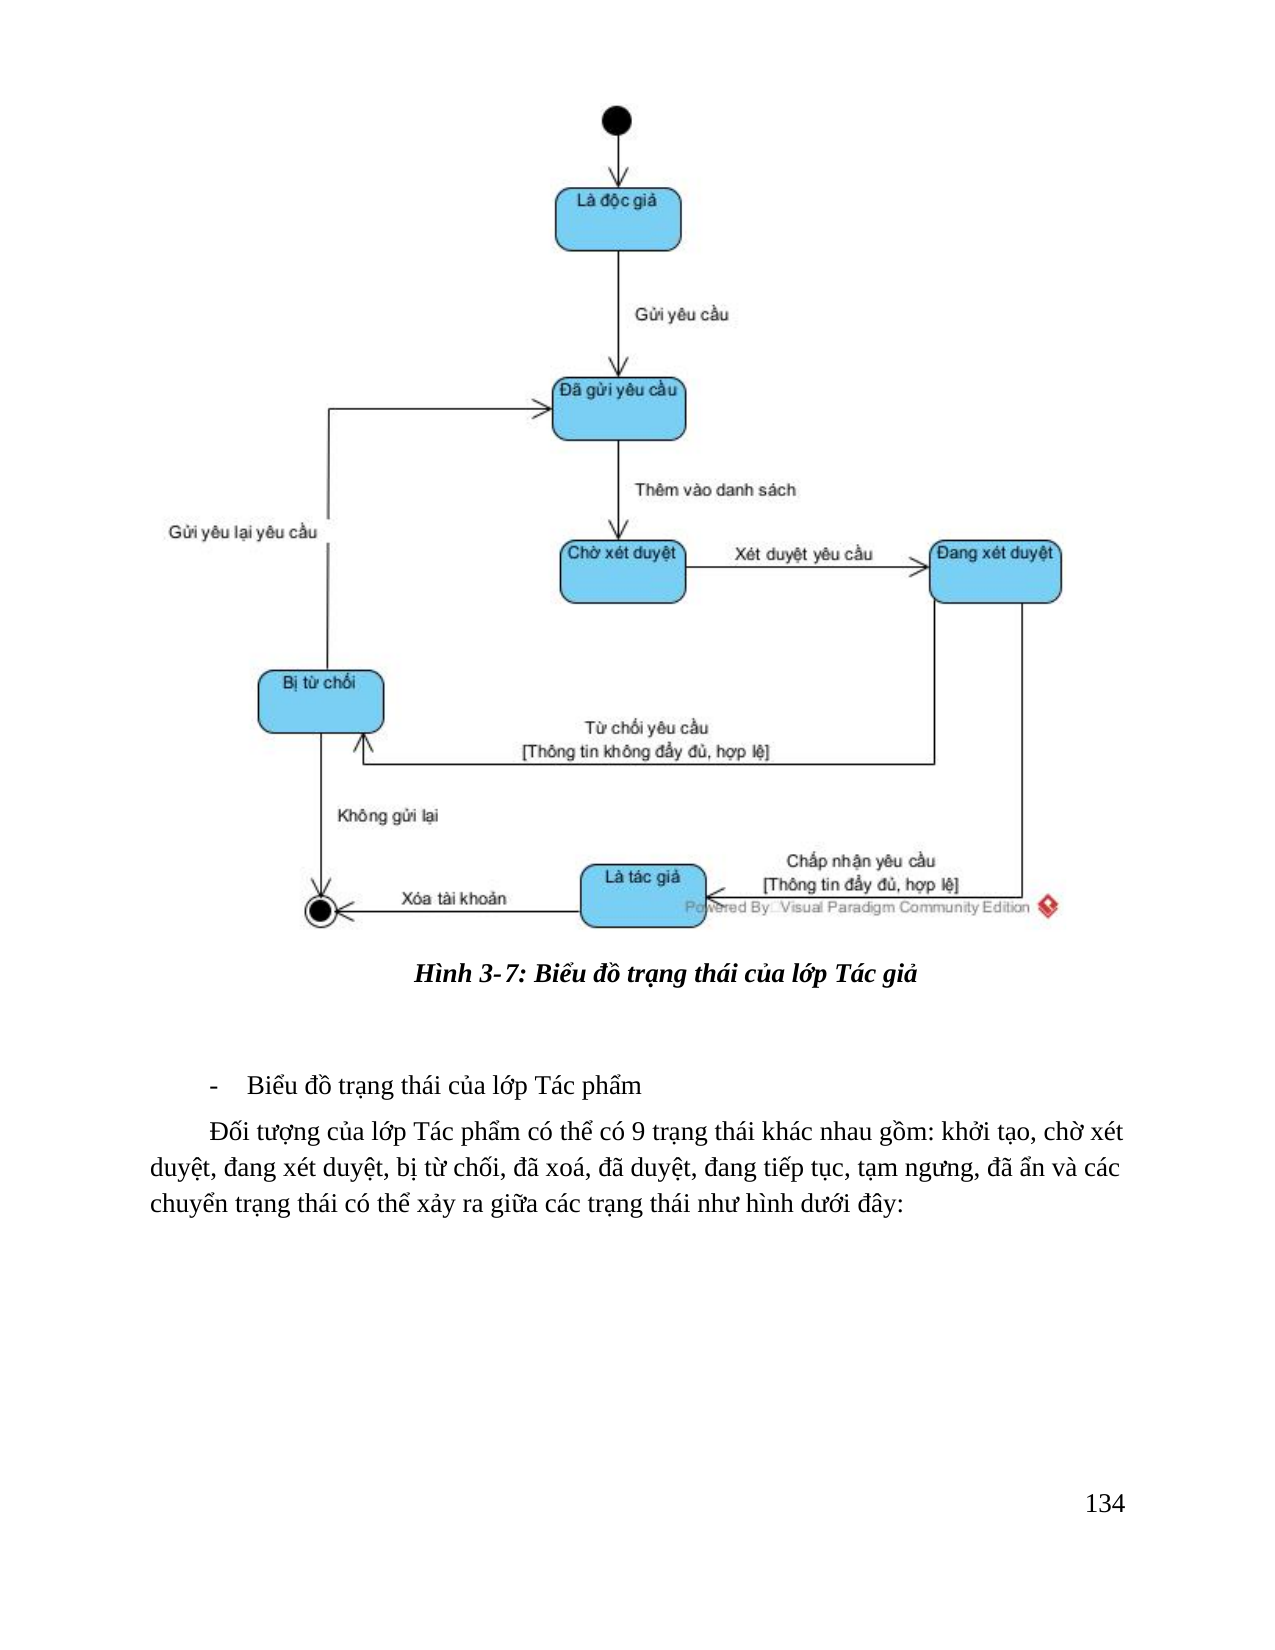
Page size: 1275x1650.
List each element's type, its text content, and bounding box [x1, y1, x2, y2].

text Đối tượng của lớp Tác phẩm có thể có 9 trạng thái khác nhau gồm: khởi tạo, chờ xét duyệt, đang xét duyệt, bị từ chối, đã xoá, đã duyệt, đang tiếp tục, tạm ngưng, đã ẩn và các chuyển trạng thái có thể xảy ra giữa các trạng thái như hình dưới đây: [150, 1115, 1125, 1218]
list Biểu đồ trạng thái của lớp Tác phẩm [209, 1069, 1125, 1100]
picture [150, 103, 1067, 933]
